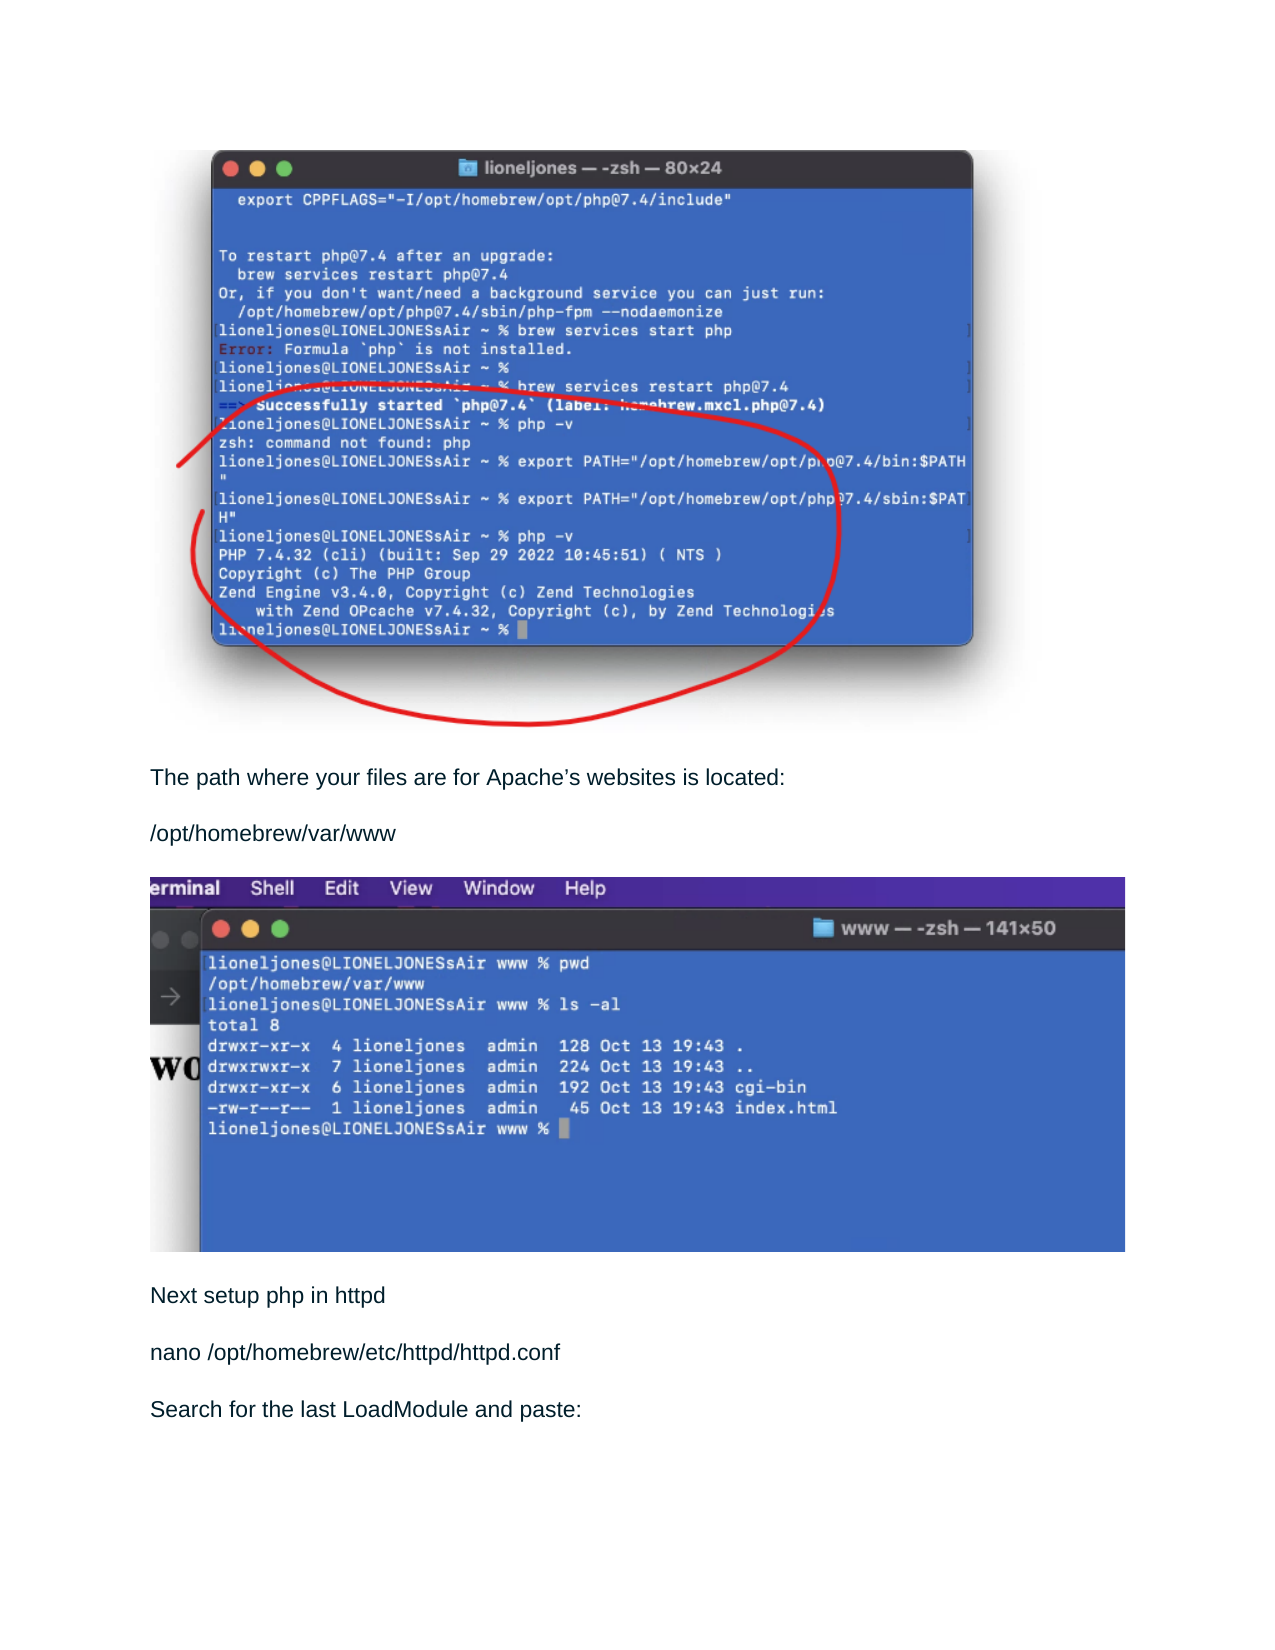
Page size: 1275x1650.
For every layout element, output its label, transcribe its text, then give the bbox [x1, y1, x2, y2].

picture [150, 877, 1125, 1252]
picture [150, 150, 1125, 733]
text Run this command to check the version php -v The path where your files are for Apache’s websites is located: /opt/homebrew/var/www Next setup php in httpd nano /opt/homebrew/etc/httpd/httpd.conf Search for the last LoadModule and paste: [150, 733, 1125, 877]
text Run this command to check the version php -v The path where your files are for Apache’s websites is located: /opt/homebrew/var/www Next setup php in httpd nano /opt/homebrew/etc/httpd/httpd.conf Search for the last LoadModule and paste: [150, 1252, 1125, 1422]
